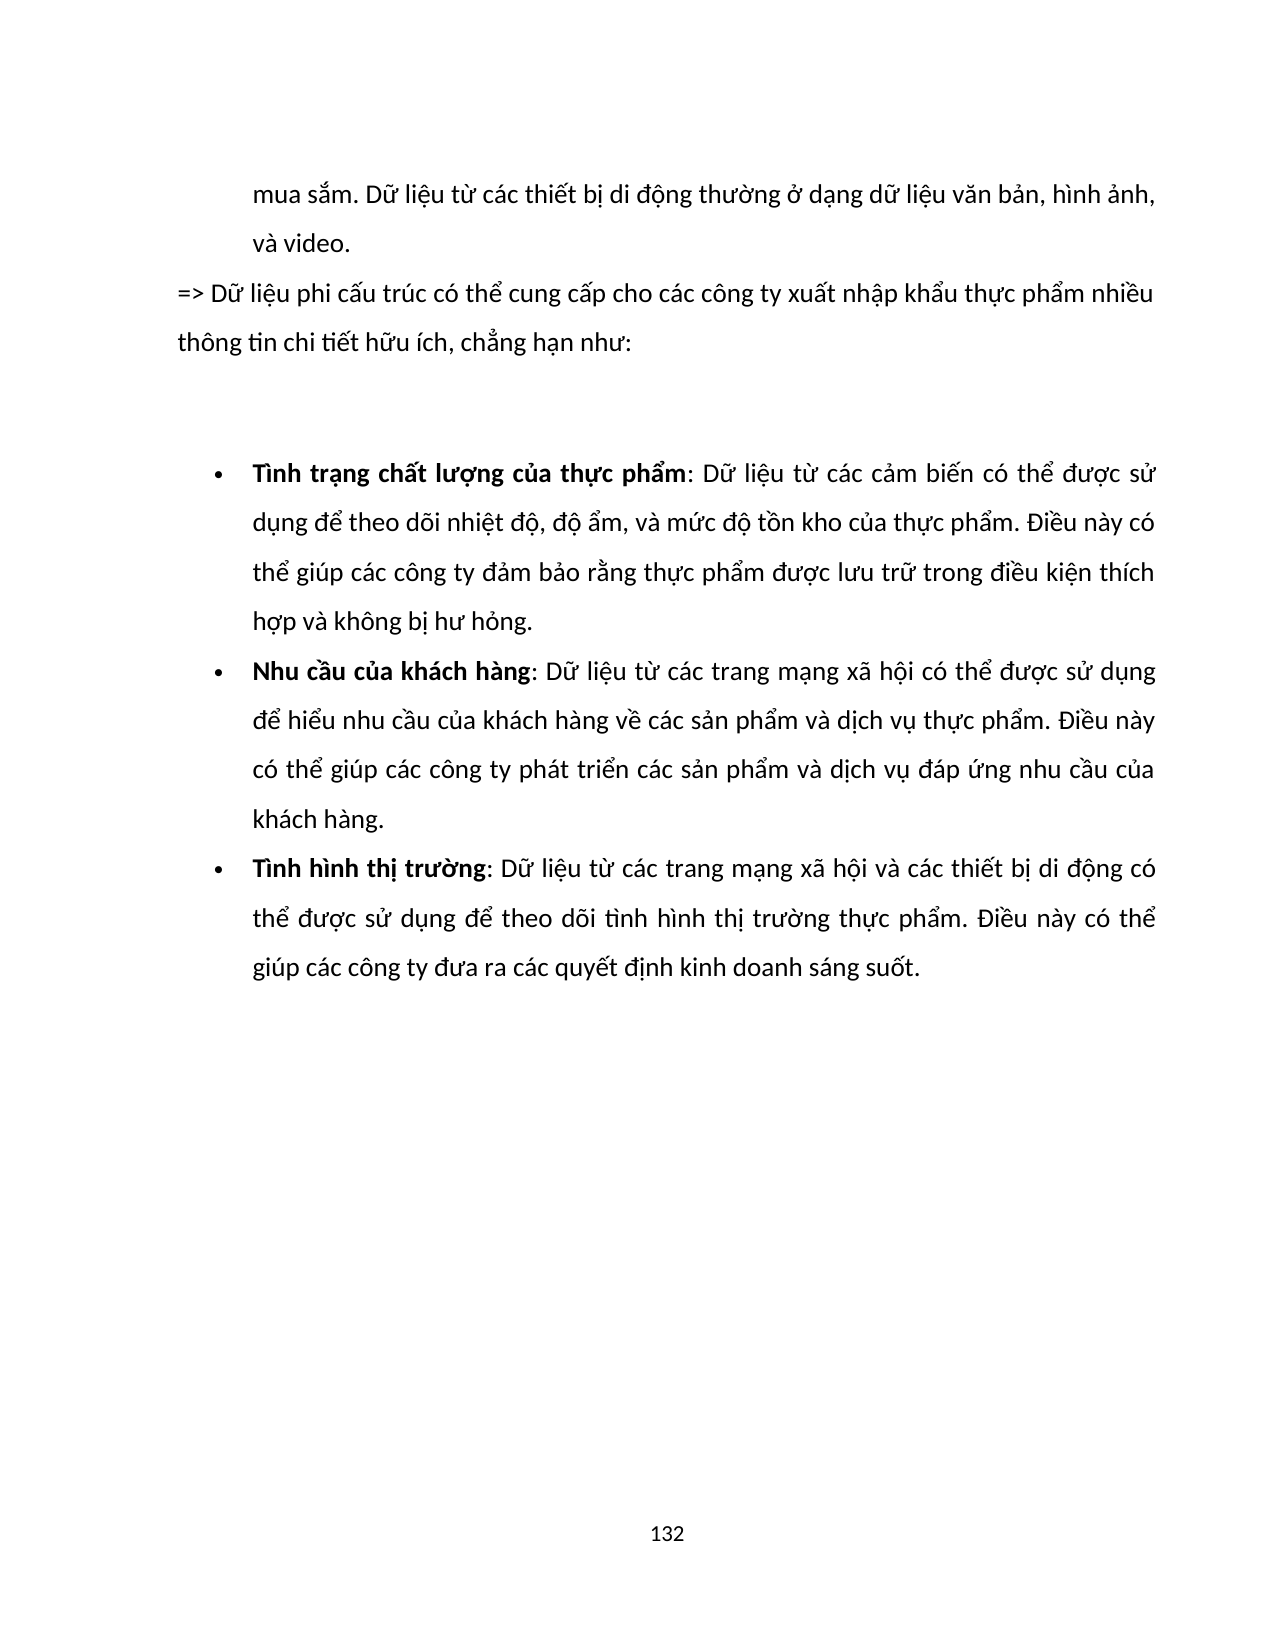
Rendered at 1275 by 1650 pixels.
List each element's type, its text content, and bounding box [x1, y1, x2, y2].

list Tình trạng chất lượng của thực phẩm: Dữ liệu từ các cảm biến có thể được sử dụng để theo dõi nhiệt độ, độ ẩm, và mức độ tồn kho của thực phẩm. Điều này có thể giúp các công ty đảm bảo rằng thực phẩm được lưu trữ trong điều kiện thích hợp và không bị hư hỏng. [215, 456, 1157, 637]
text => Dữ liệu phi cấu trúc có thể cung cấp cho các công ty xuất nhập khẩu thực phẩm nhiều thông tin chi tiết hữu ích, chẳng hạn như: [177, 276, 1157, 359]
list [215, 177, 1157, 260]
list Nhu cầu của khách hàng: Dữ liệu từ các trang mạng xã hội có thể được sử dụng để hiểu nhu cầu của khách hàng về các sản phẩm và dịch vụ thực phẩm. Điều này có thể giúp các công ty phát triển các sản phẩm và dịch vụ đáp ứng nhu cầu của khách hàng. [215, 654, 1157, 835]
list Tình hình thị trường: Dữ liệu từ các trang mạng xã hội và các thiết bị di động có thể được sử dụng để theo dõi tình hình thị trường thực phẩm. Điều này có thể giúp các công ty đưa ra các quyết định kinh doanh sáng suốt. [215, 852, 1157, 983]
